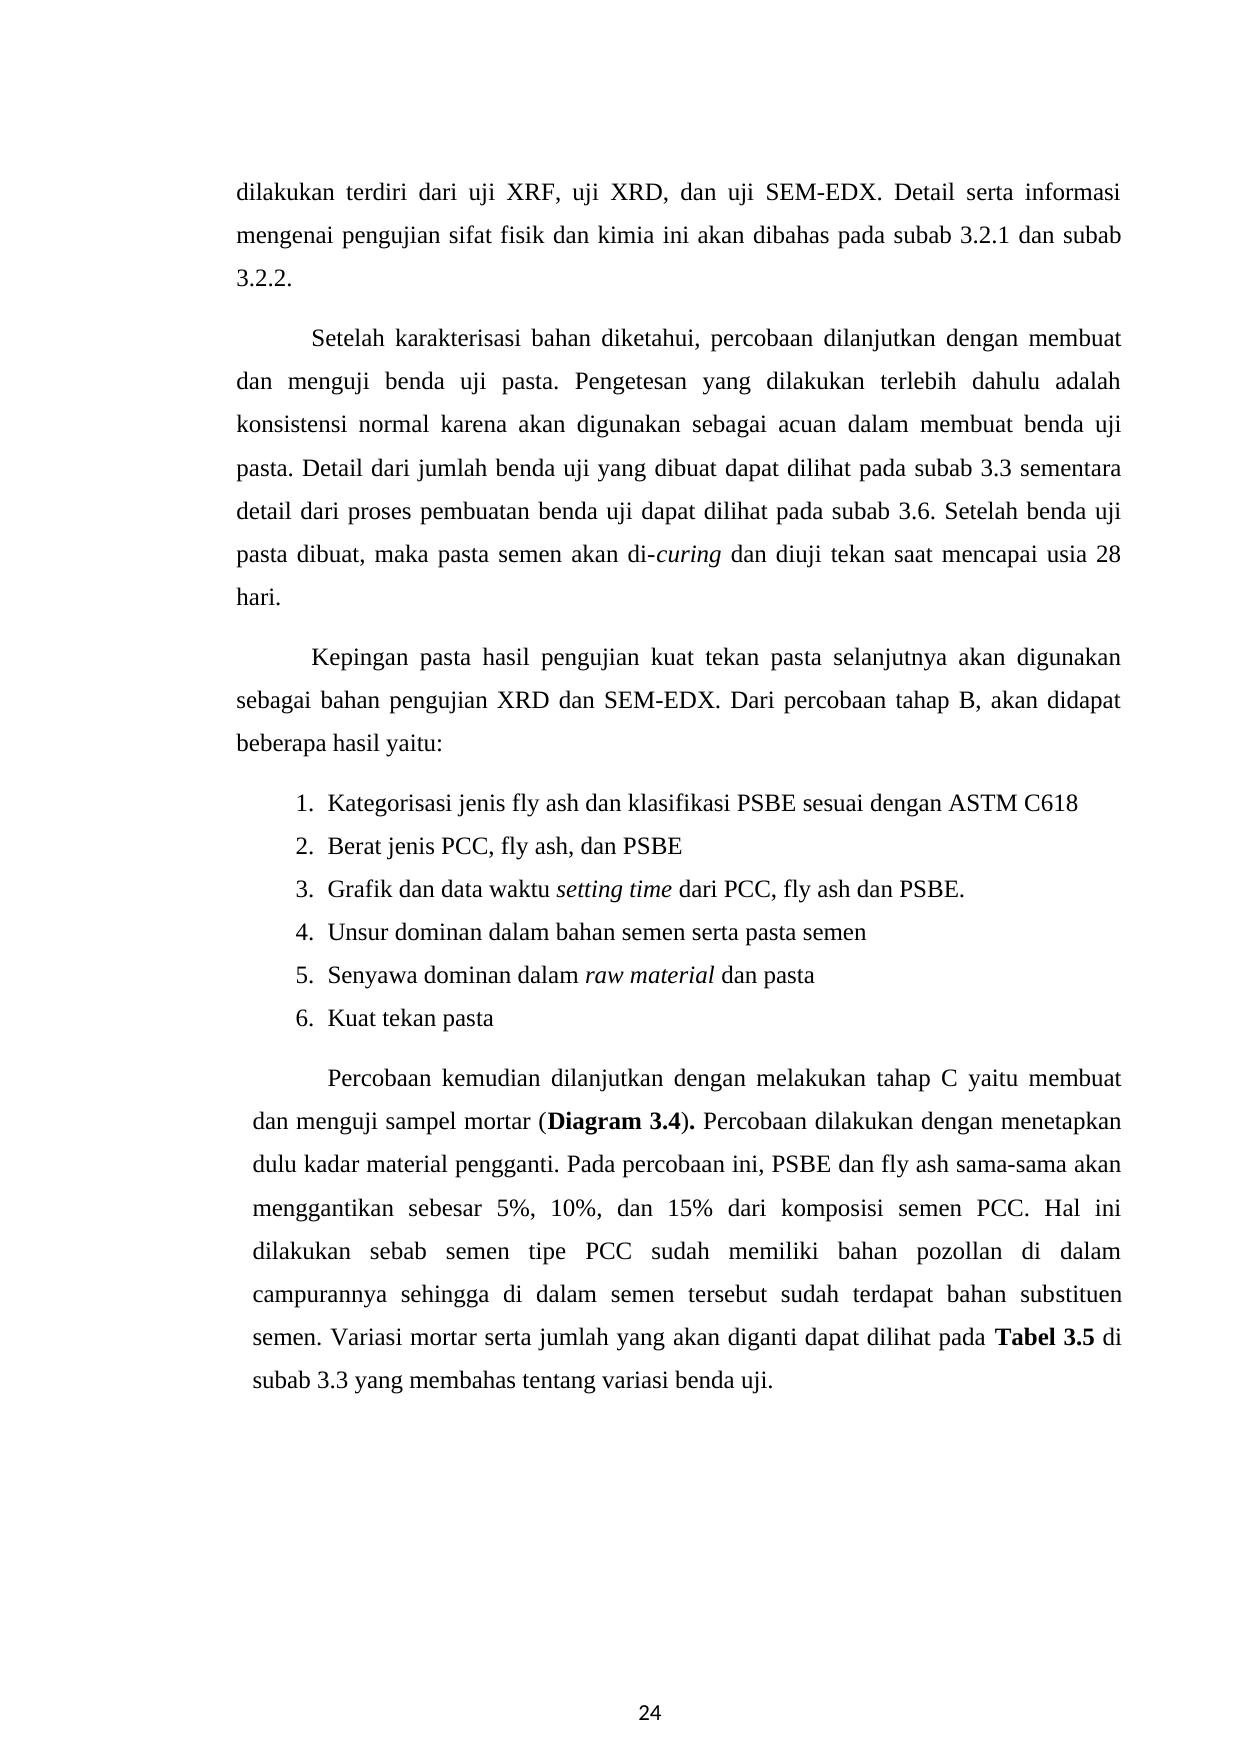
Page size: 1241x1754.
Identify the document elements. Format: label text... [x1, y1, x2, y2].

text Percobaan kemudian dilanjutkan dengan melakukan tahap C yaitu membuat dan menguji sampel mortar (Diagram 3.4). Percobaan dilakukan dengan menetapkan dulu kadar material pengganti. Pada percobaan ini, PSBE dan fly ash sama-sama akan menggantikan sebesar 5%, 10%, dan 15% dari komposisi semen PCC. Hal ini dilakukan sebab semen tipe PCC sudah memiliki bahan pozollan di dalam campurannya sehingga di dalam semen tersebut sudah terdapat bahan substituen semen. Variasi mortar serta jumlah yang akan diganti dapat dilihat pada Tabel 3.5 di subab 3.3 yang membahas tentang variasi benda uji. [252, 1063, 1122, 1394]
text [236, 177, 1122, 292]
list Unsur dominan dalam bahan semen serta pasta semen [295, 917, 1122, 946]
text Kepingan pasta hasil pengujian kuat tekan pasta selanjutnya akan digunakan sebagai bahan pengujian XRD dan SEM-EDX. Dari percobaan tahap B, akan didapat beberapa hasil yaitu: [236, 642, 1122, 757]
list Berat jenis PCC, fly ash, dan PSBE [295, 831, 1122, 860]
text Setelah karakterisasi bahan diketahui, percobaan dilanjutkan dengan membuat dan menguji benda uji pasta. Pengetesan yang dilakukan terlebih dahulu adalah konsistensi normal karena akan digunakan sebagai acuan dalam membuat benda uji pasta. Detail dari jumlah benda uji yang dibuat dapat dilihat pada subab 3.3 sementara detail dari proses pembuatan benda uji dapat dilihat pada subab 3.6. Setelah benda uji pasta dibuat, maka pasta semen akan di-curing dan diuji tekan saat mencapai usia 28 hari. [236, 323, 1122, 611]
list Kuat tekan pasta [295, 1003, 1122, 1032]
list Senyawa dominan dalam raw material dan pasta [295, 960, 1122, 989]
list Kategorisasi jenis fly ash dan klasifikasi PSBE sesuai dengan ASTM C618 [295, 788, 1122, 817]
list Grafik dan data waktu setting time dari PCC, fly ash dan PSBE. [295, 874, 1122, 903]
